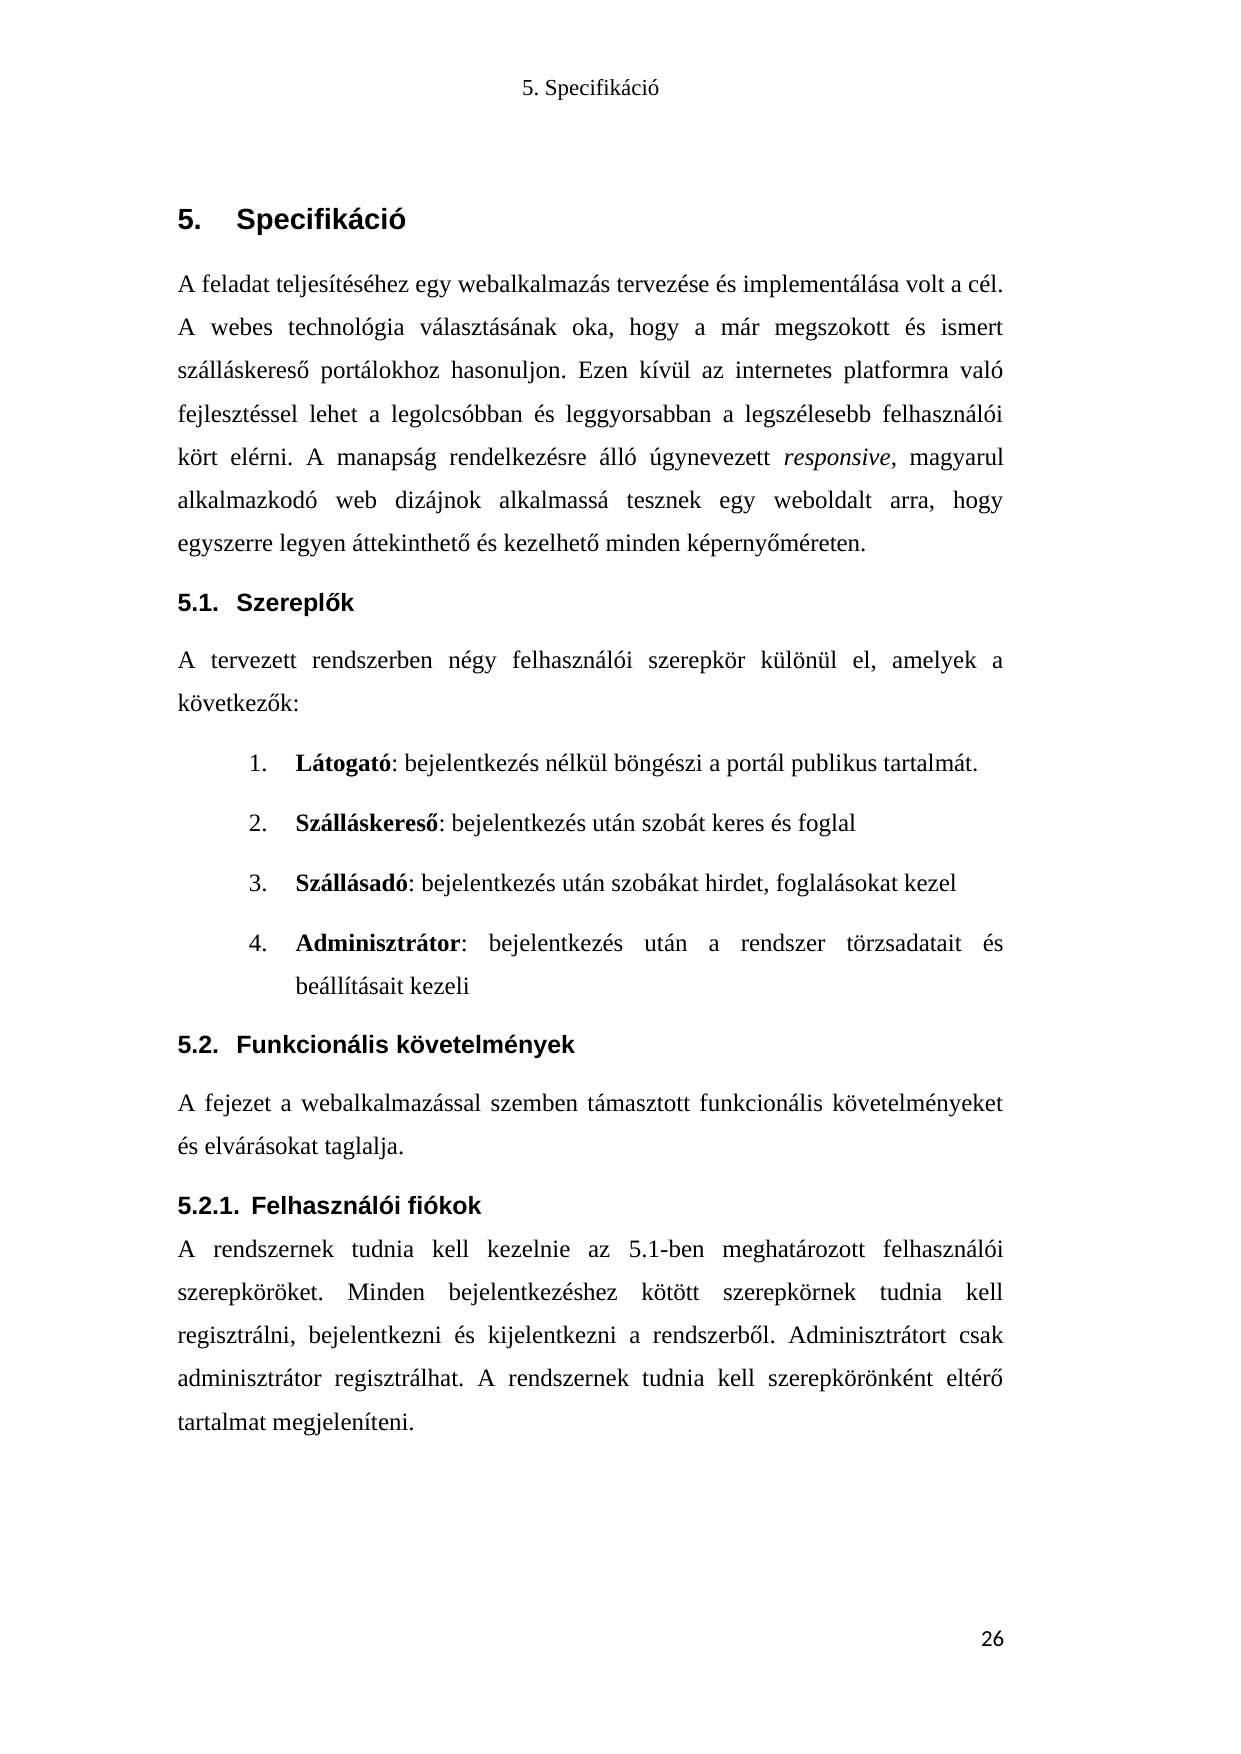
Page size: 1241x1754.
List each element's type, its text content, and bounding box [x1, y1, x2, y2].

text A fejezet a webalkalmazással szemben támasztott funkcionális követelményeket és elvárásokat taglalja. [177, 1088, 1004, 1160]
text A tervezett rendszerben négy felhasználói szerepkör különül el, amelyek a következők: [177, 645, 1004, 717]
list Szállásadó: bejelentkezés után szobákat hirdet, foglalásokat kezel [249, 868, 1004, 897]
subtitle Funkcionális követelmények [177, 1031, 1004, 1059]
subtitle Specifikáció [177, 202, 1004, 236]
list Látogató: bejelentkezés nélkül böngészi a portál publikus tartalmát. [249, 748, 1004, 777]
list Adminisztrátor: bejelentkezés után a rendszer törzsadatait és beállításait kezeli [249, 928, 1004, 999]
subtitle Felhasználói fiókok [177, 1191, 1004, 1220]
subtitle Szereplők [177, 588, 1004, 617]
text A feladat teljesítéséhez egy webalkalmazás tervezése és implementálása volt a cél. A webes technológia választásának oka, hogy a már megszokott és ismert szálláskereső portálokhoz hasonuljon. Ezen kívül az internetes platformra való fejlesztéssel lehet a legolcsóbban és leggyorsabban a legszélesebb felhasználói kört elérni. A manapság rendelkezésre álló úgynevezett responsive, magyarul alkalmazkodó web dizájnok alkalmassá tesznek egy weboldalt arra, hogy egyszerre legyen áttekinthető és kezelhető minden képernyőméreten. [177, 269, 1004, 557]
list Szálláskereső: bejelentkezés után szobát keres és foglal [249, 808, 1004, 837]
text A rendszernek tudnia kell kezelnie az 5.1-ben meghatározott felhasználói szerepköröket. Minden bejelentkezéshez kötött szerepkörnek tudnia kell regisztrálni, bejelentkezni és kijelentkezni a rendszerből. Adminisztrátort csak adminisztrátor regisztrálhat. A rendszernek tudnia kell szerepkörönként eltérő tartalmat megjeleníteni. [177, 1234, 1004, 1435]
